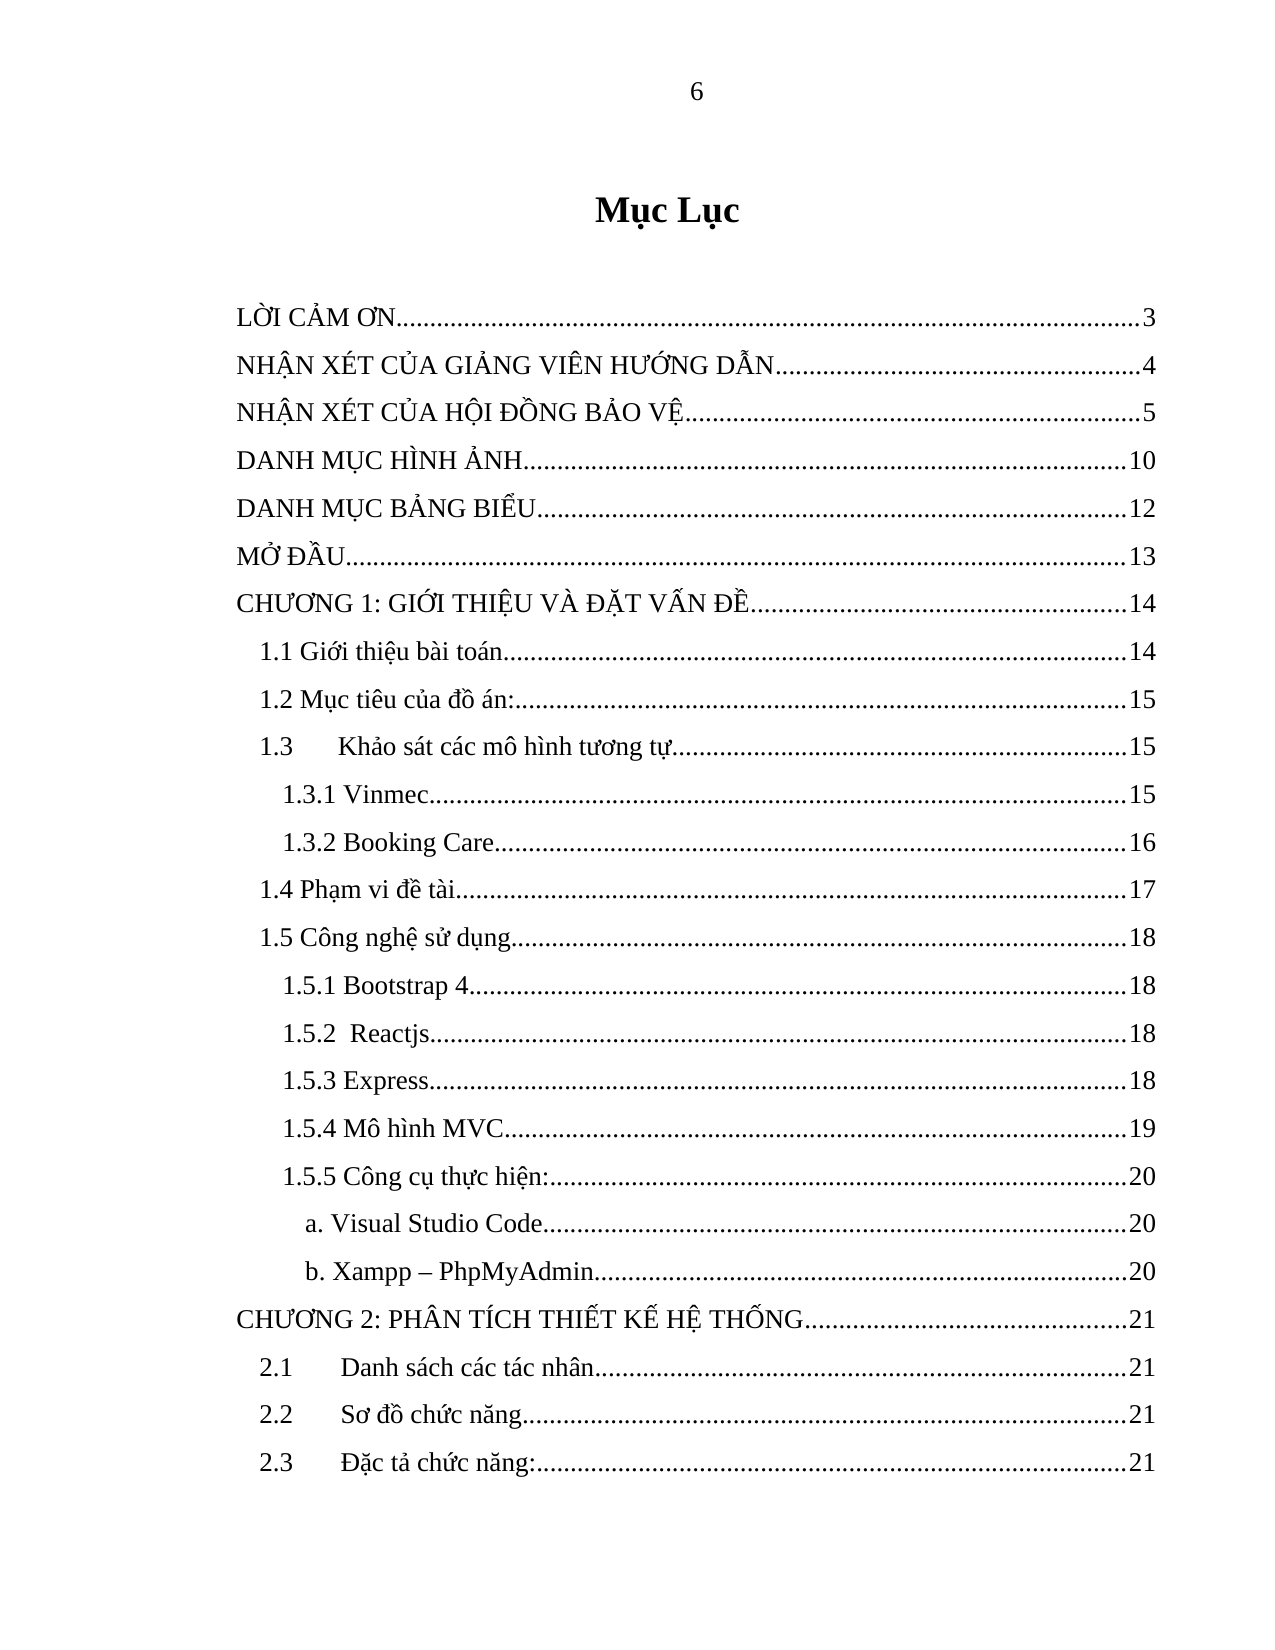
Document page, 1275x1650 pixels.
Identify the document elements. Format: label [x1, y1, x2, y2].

text [177, 148, 1157, 231]
